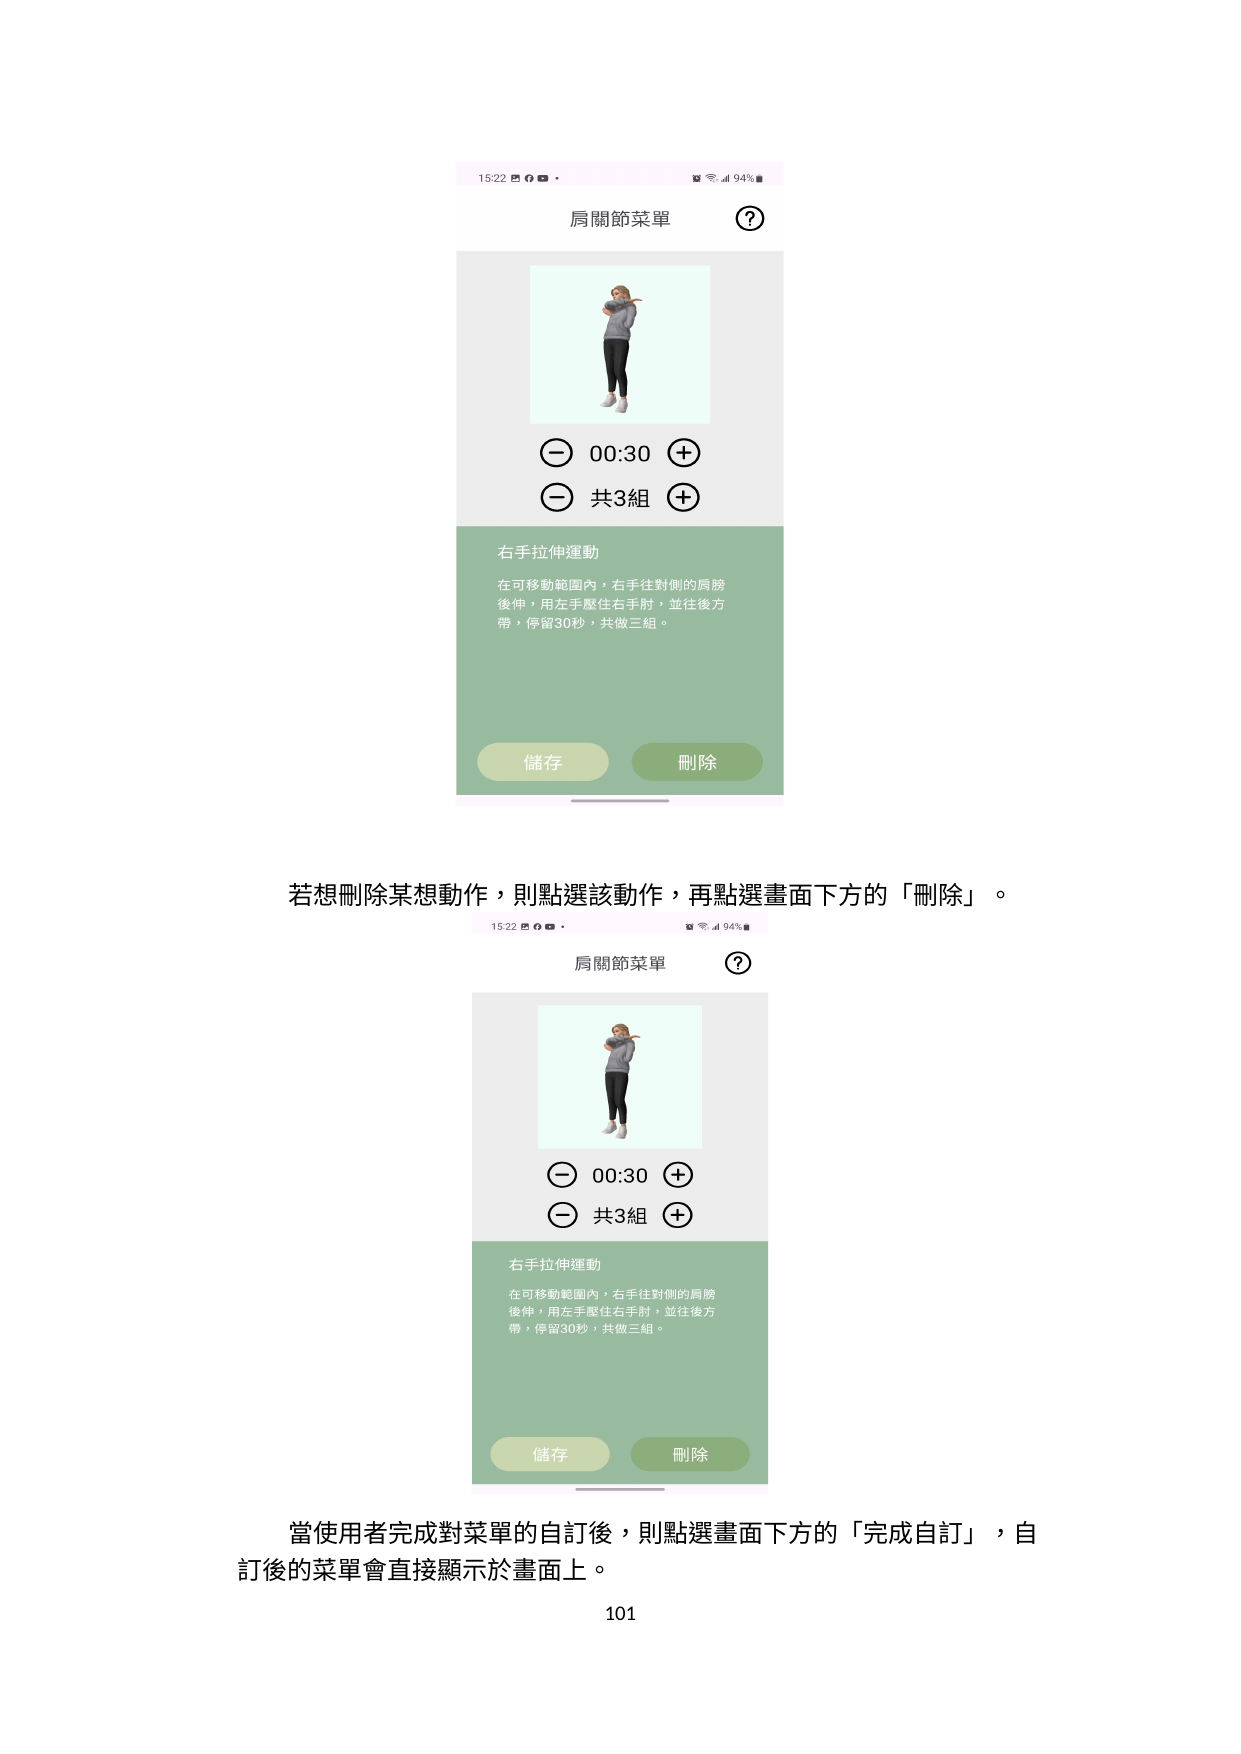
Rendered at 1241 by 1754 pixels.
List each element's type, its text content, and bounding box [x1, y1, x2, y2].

picture [472, 912, 769, 1494]
text 若想刪除某想動作，則點選該動作，再點選畫面下方的「刪除」。 [238, 875, 1053, 912]
text 當使用者完成對菜單的自訂後，則點選畫面下方的「完成自訂」，自訂後的菜單會直接顯示於畫面上。 [238, 1512, 1053, 1587]
picture [456, 162, 784, 806]
